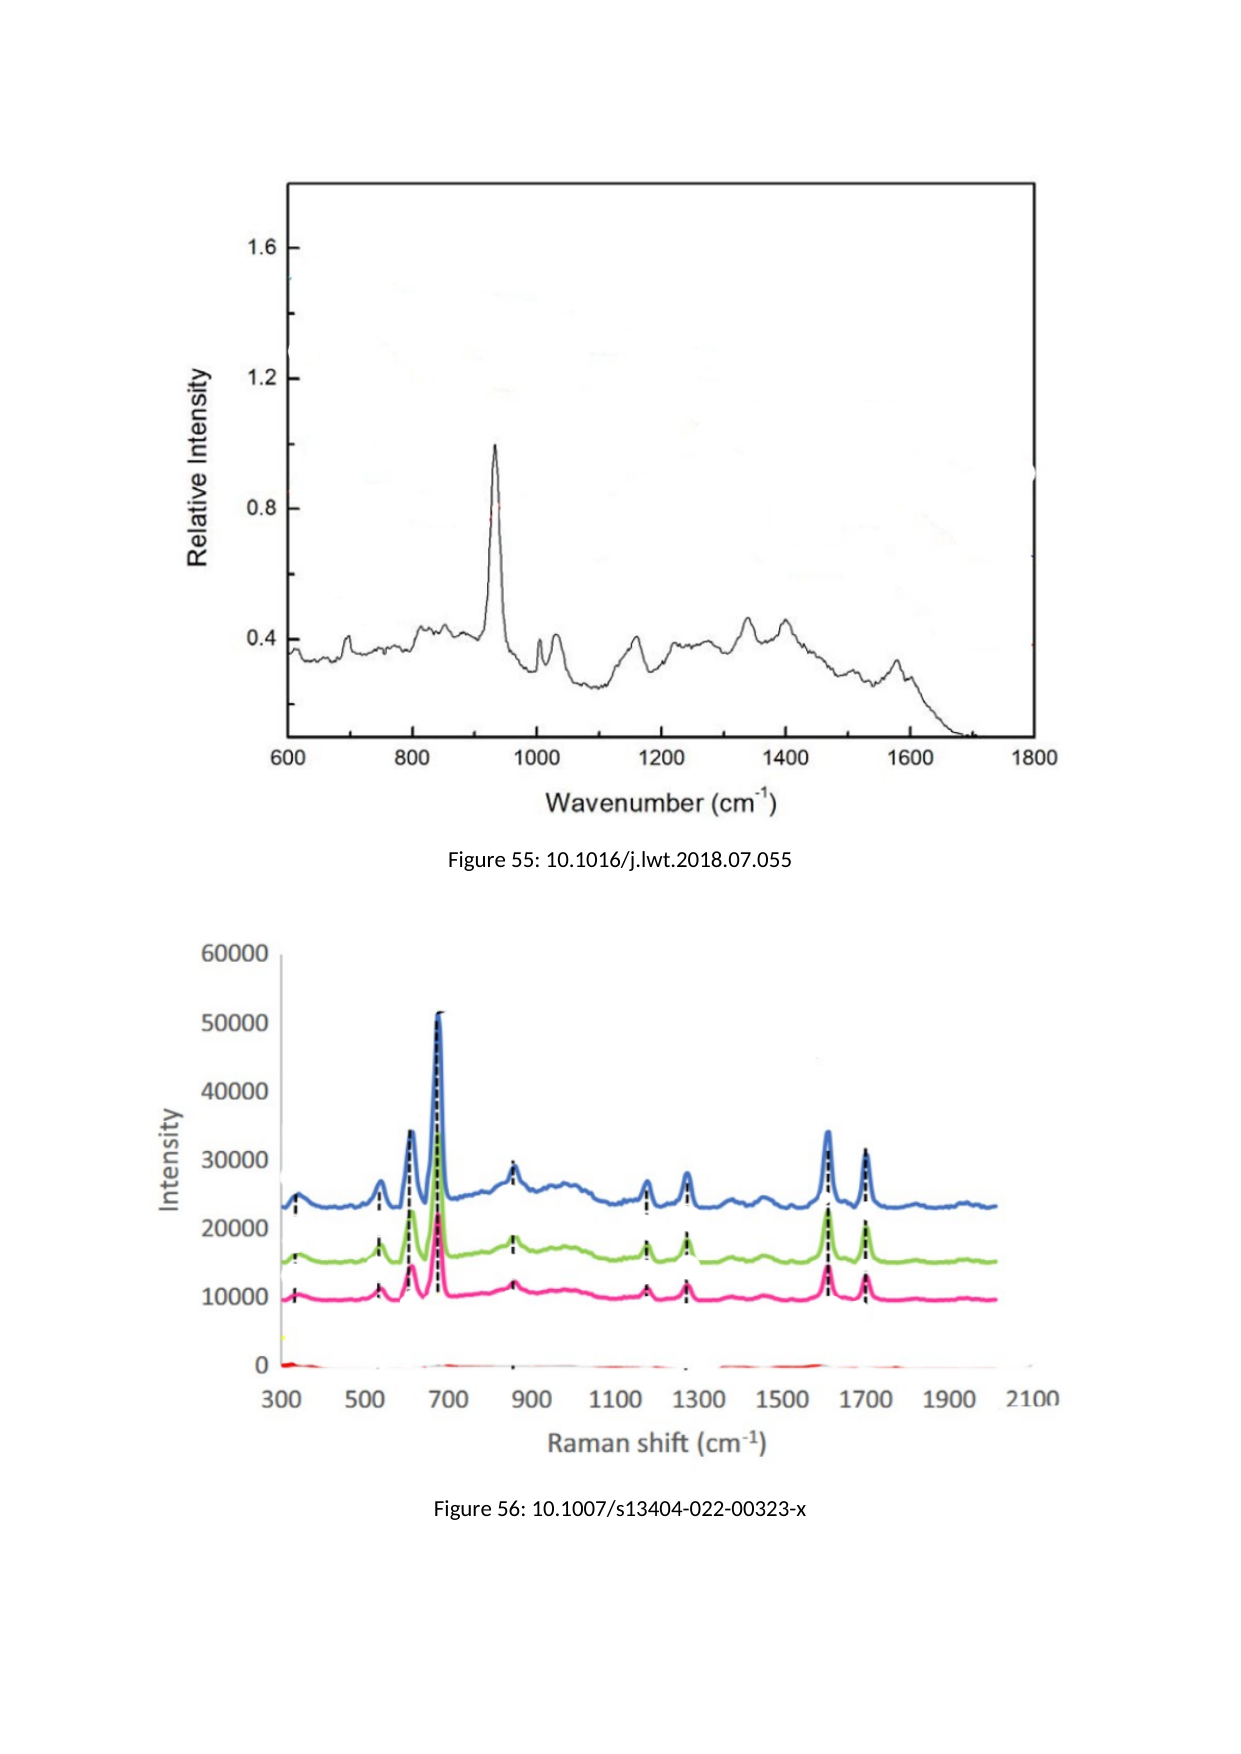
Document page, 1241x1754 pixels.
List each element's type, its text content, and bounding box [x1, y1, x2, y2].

text Figure 56: 10.1007/s13404-022-00323-x [150, 1494, 1090, 1522]
picture [150, 891, 1090, 1476]
picture [170, 150, 1070, 826]
text Figure 55: 10.1016/j.lwt.2018.07.055 [150, 845, 1090, 873]
